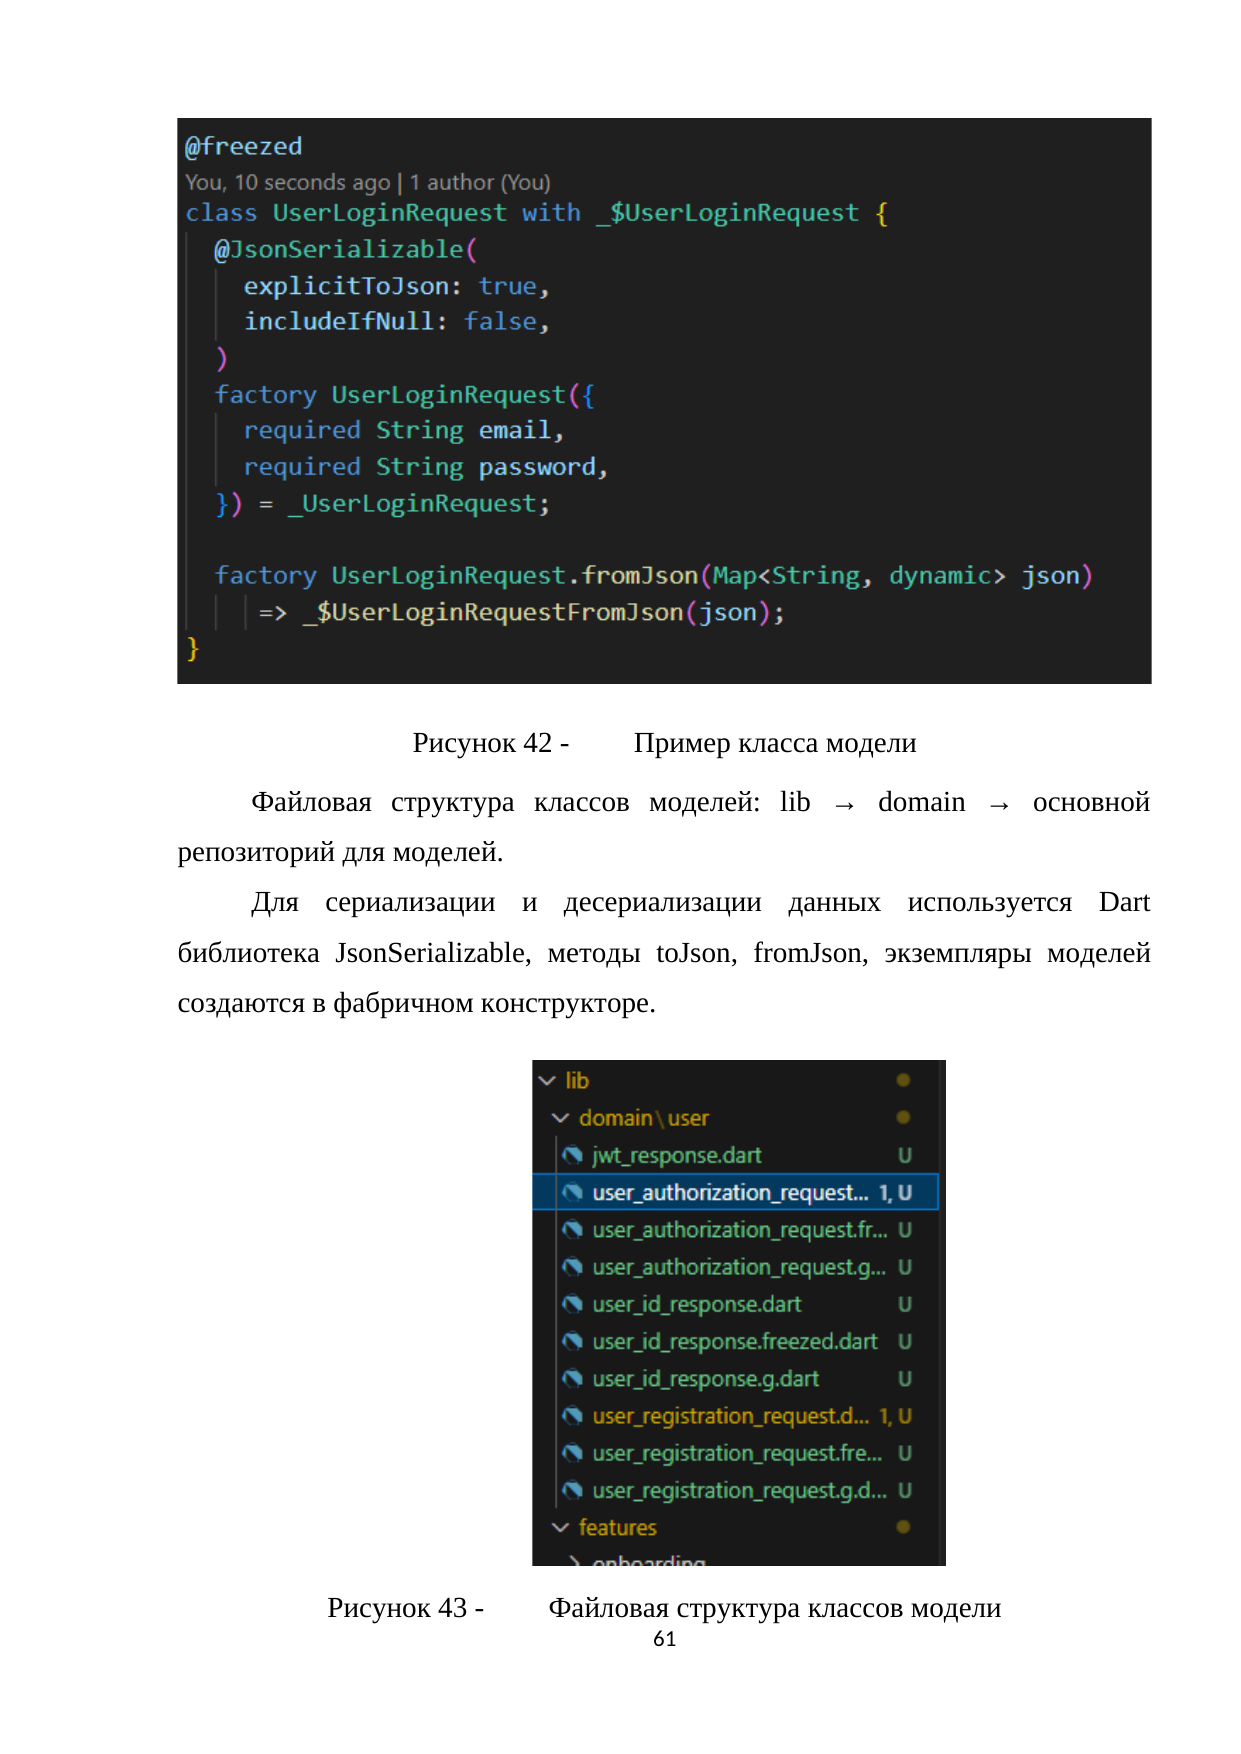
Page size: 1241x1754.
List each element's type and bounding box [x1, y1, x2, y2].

picture [177, 118, 1152, 684]
picture [532, 1060, 946, 1566]
